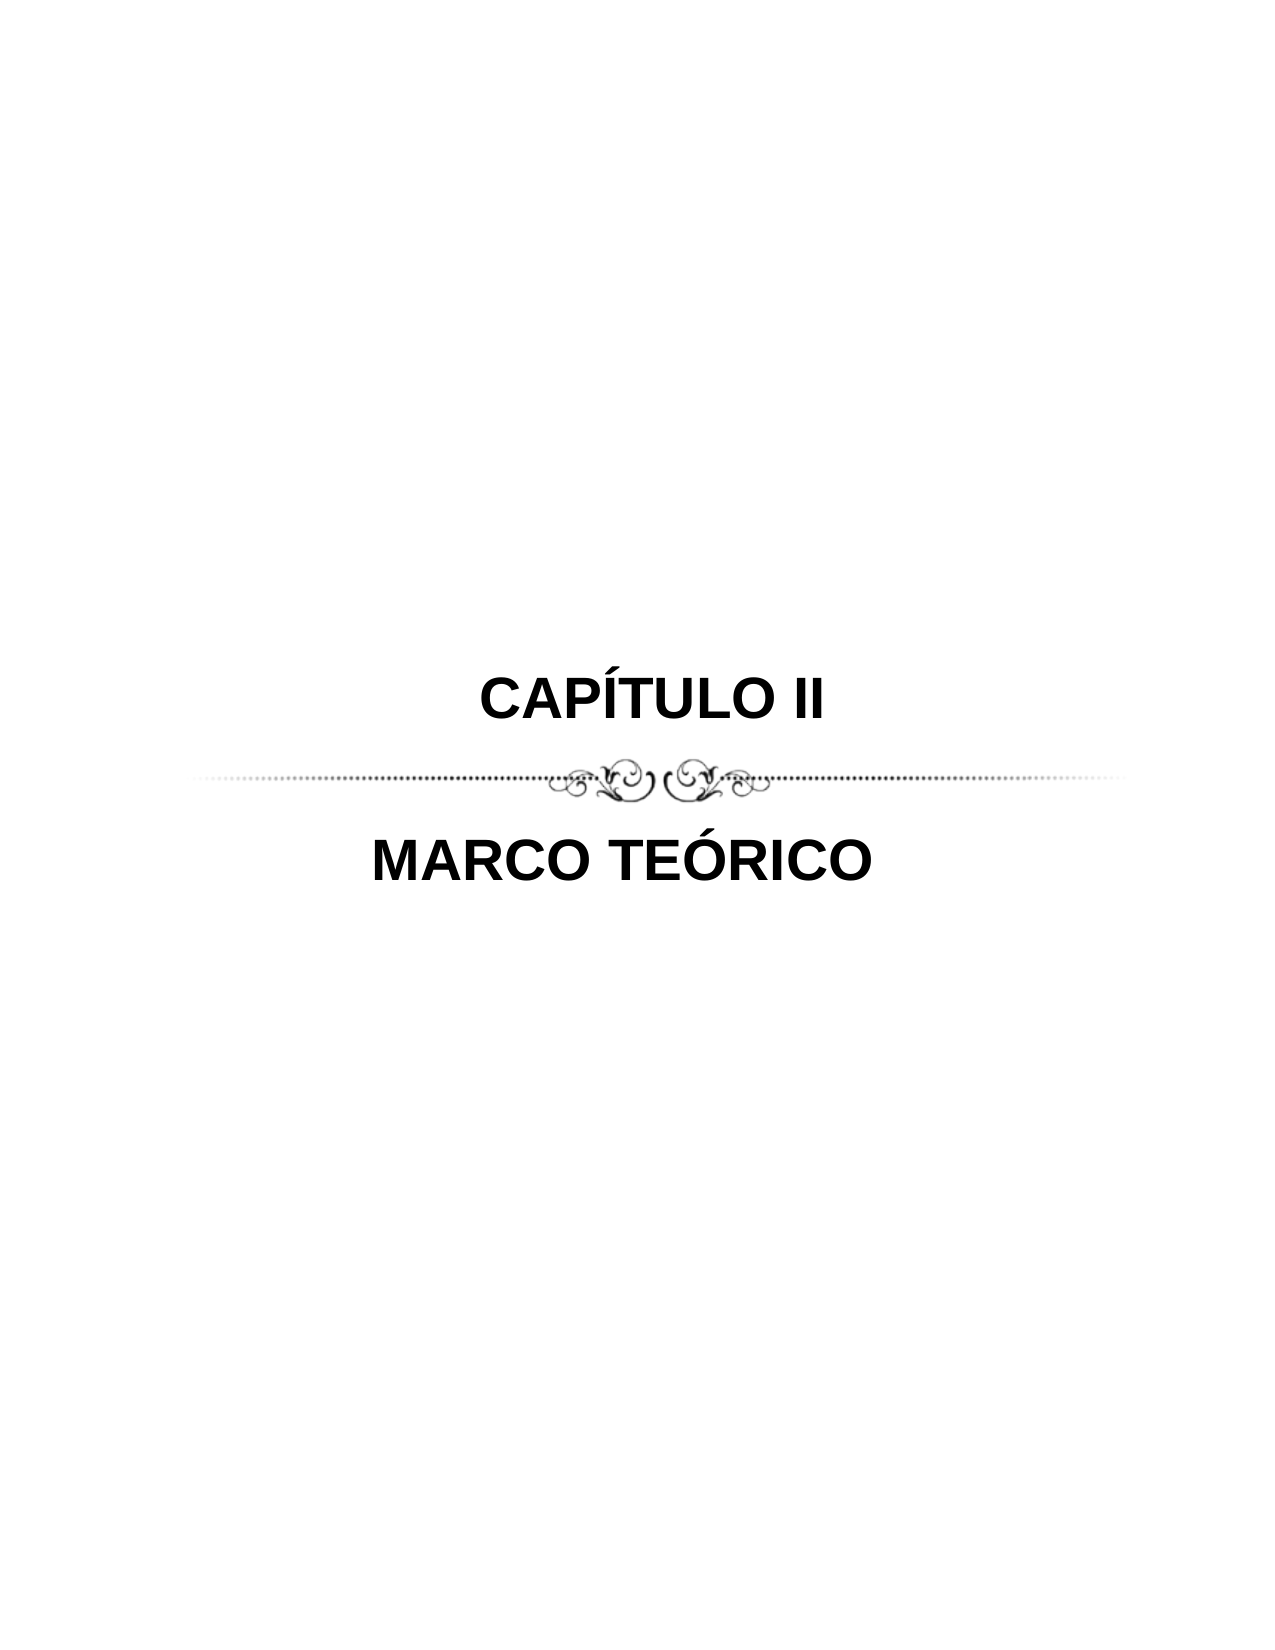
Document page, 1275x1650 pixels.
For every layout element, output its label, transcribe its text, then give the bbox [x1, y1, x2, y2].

picture [177, 730, 1127, 827]
text CAPÍTULO II [177, 663, 1127, 730]
text MARCO TEÓRICO [177, 827, 1127, 893]
